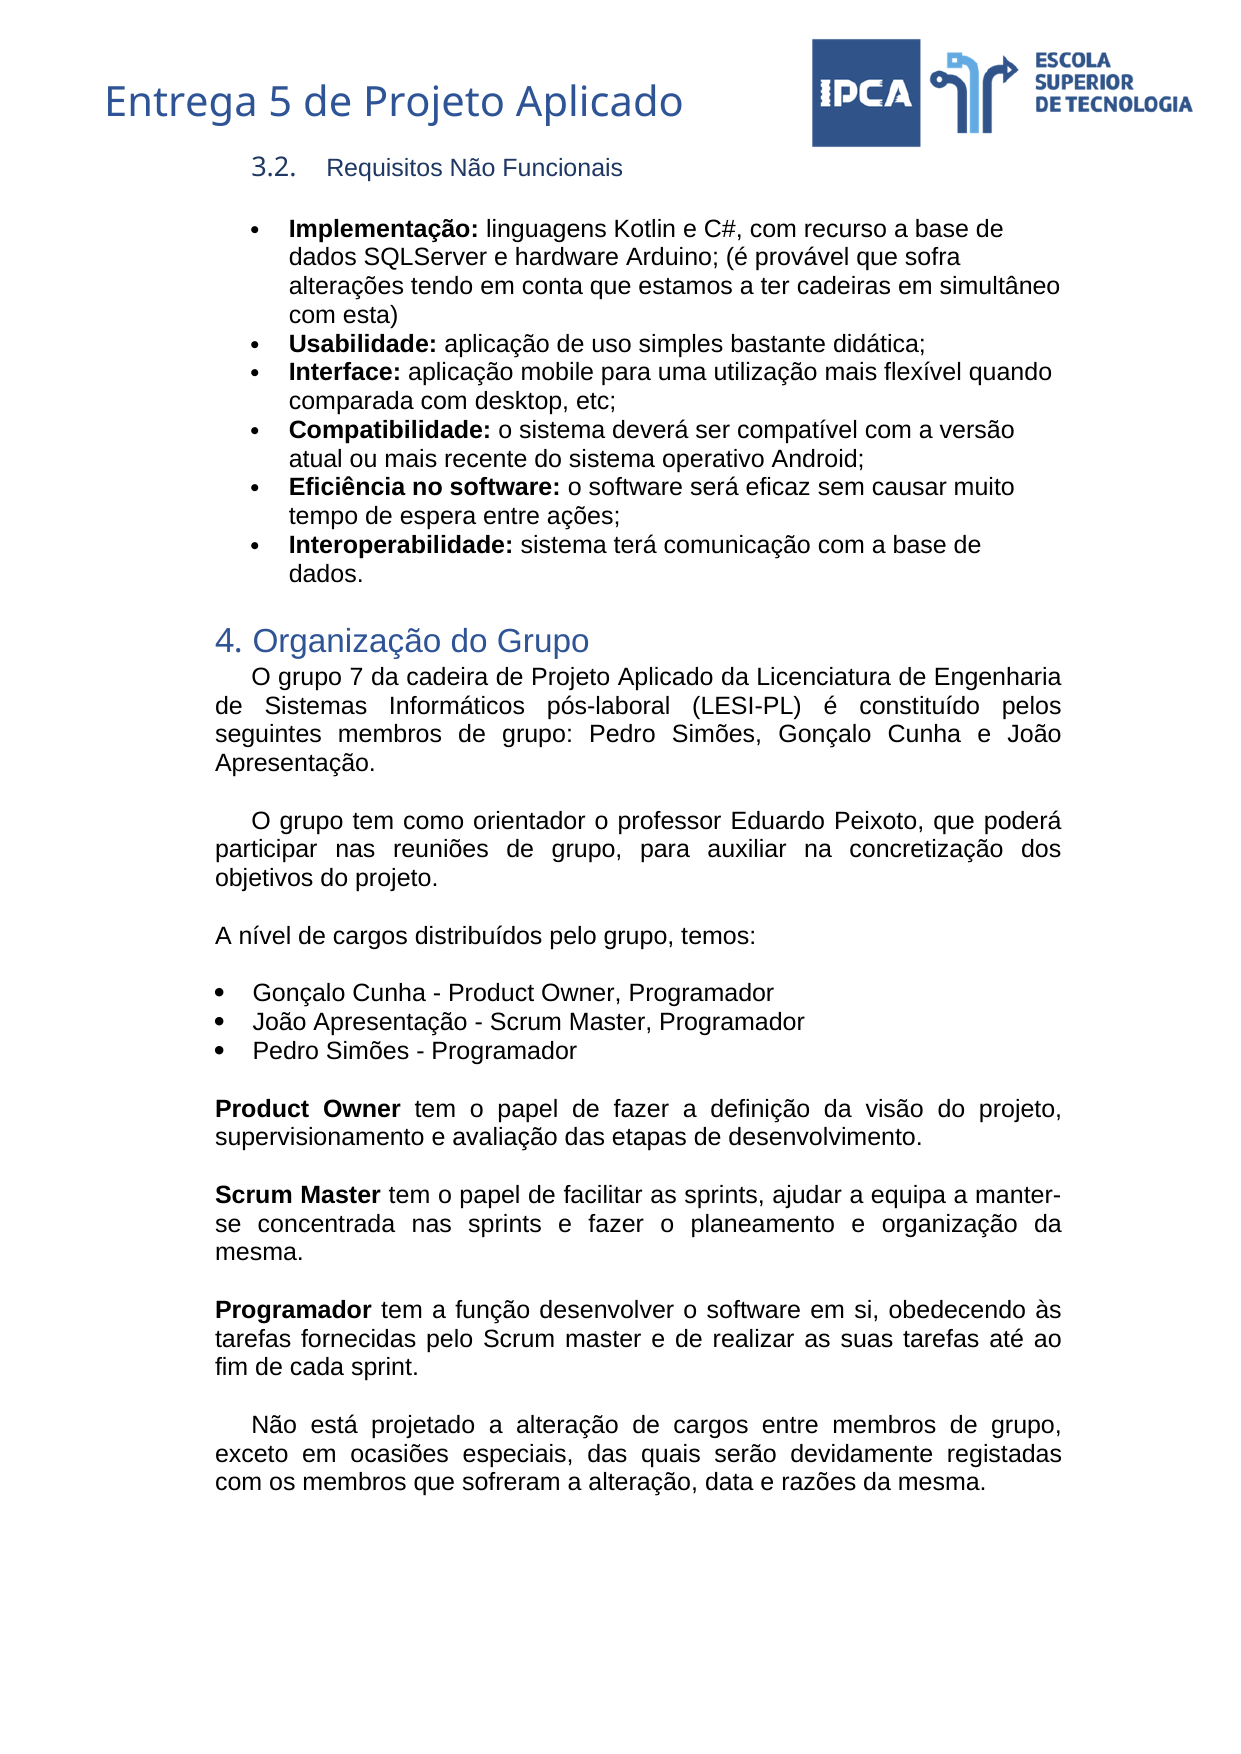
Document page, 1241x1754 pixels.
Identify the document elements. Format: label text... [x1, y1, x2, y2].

list Compatibilidade: o sistema deverá ser compatível com a versão atual ou mais recente do sistema operativo Android; [251, 415, 1063, 472]
text Programador tem a função desenvolver o software em si, obedecendo às tarefas fornecidas pelo Scrum master e de realizar as suas tarefas até ao fim de cada sprint. [215, 1295, 1063, 1381]
list Gonçalo Cunha - Product Owner, Programador [215, 978, 1063, 1007]
text Não está projetado a alteração de cargos entre membros de grupo, exceto em ocasiões especiais, das quais serão devidamente registadas com os membros que sofreram a alteração, data e razões da mesma. [215, 1410, 1063, 1496]
text O grupo 7 da cadeira de Projeto Aplicado da Licenciatura de Engenharia de Sistemas Informáticos pós-laboral (LESI-PL) é constituído pelos seguintes membros de grupo: Pedro Simões, Gonçalo Cunha e João Apresentação. [215, 662, 1063, 777]
list Eficiência no software: o software será eficaz sem causar muito tempo de espera entre ações; [251, 472, 1063, 530]
list Interoperabilidade: sistema terá comunicação com a base de dados. [251, 530, 1063, 587]
list Usabilidade: aplicação de uso simples bastante didática; [251, 329, 1063, 357]
subtitle Organização do Grupo [215, 617, 1063, 662]
list João Apresentação - Scrum Master, Programador [215, 1007, 1063, 1036]
picture [791, 0, 1213, 251]
text A nível de cargos distribuídos pelo grupo, temos: [177, 921, 1063, 949]
list Implementação: linguagens Kotlin e C#, com recurso a base de dados SQLServer e hardware Arduino; (é provável que sofra alterações tendo em conta que estamos a ter cadeiras em simultâneo com esta) [251, 214, 1063, 329]
list Pedro Simões - Programador [215, 1036, 1063, 1065]
list Interface: aplicação mobile para uma utilização mais flexível quando comparada com desktop, etc; [251, 357, 1063, 415]
text O grupo tem como orientador o professor Eduardo Peixoto, que poderá participar nas reuniões de grupo, para auxiliar na concretização dos objetivos do projeto. [215, 806, 1063, 892]
text Product Owner tem o papel de fazer a definição da visão do projeto, supervisionamento e avaliação das etapas de desenvolvimento. [215, 1093, 1063, 1151]
text Scrum Master tem o papel de facilitar as sprints, ajudar a equipa a manter-se concentrada nas sprints e fazer o planeamento e organização da mesma. [215, 1180, 1063, 1266]
subtitle Requisitos Não Funcionais [251, 148, 1063, 184]
